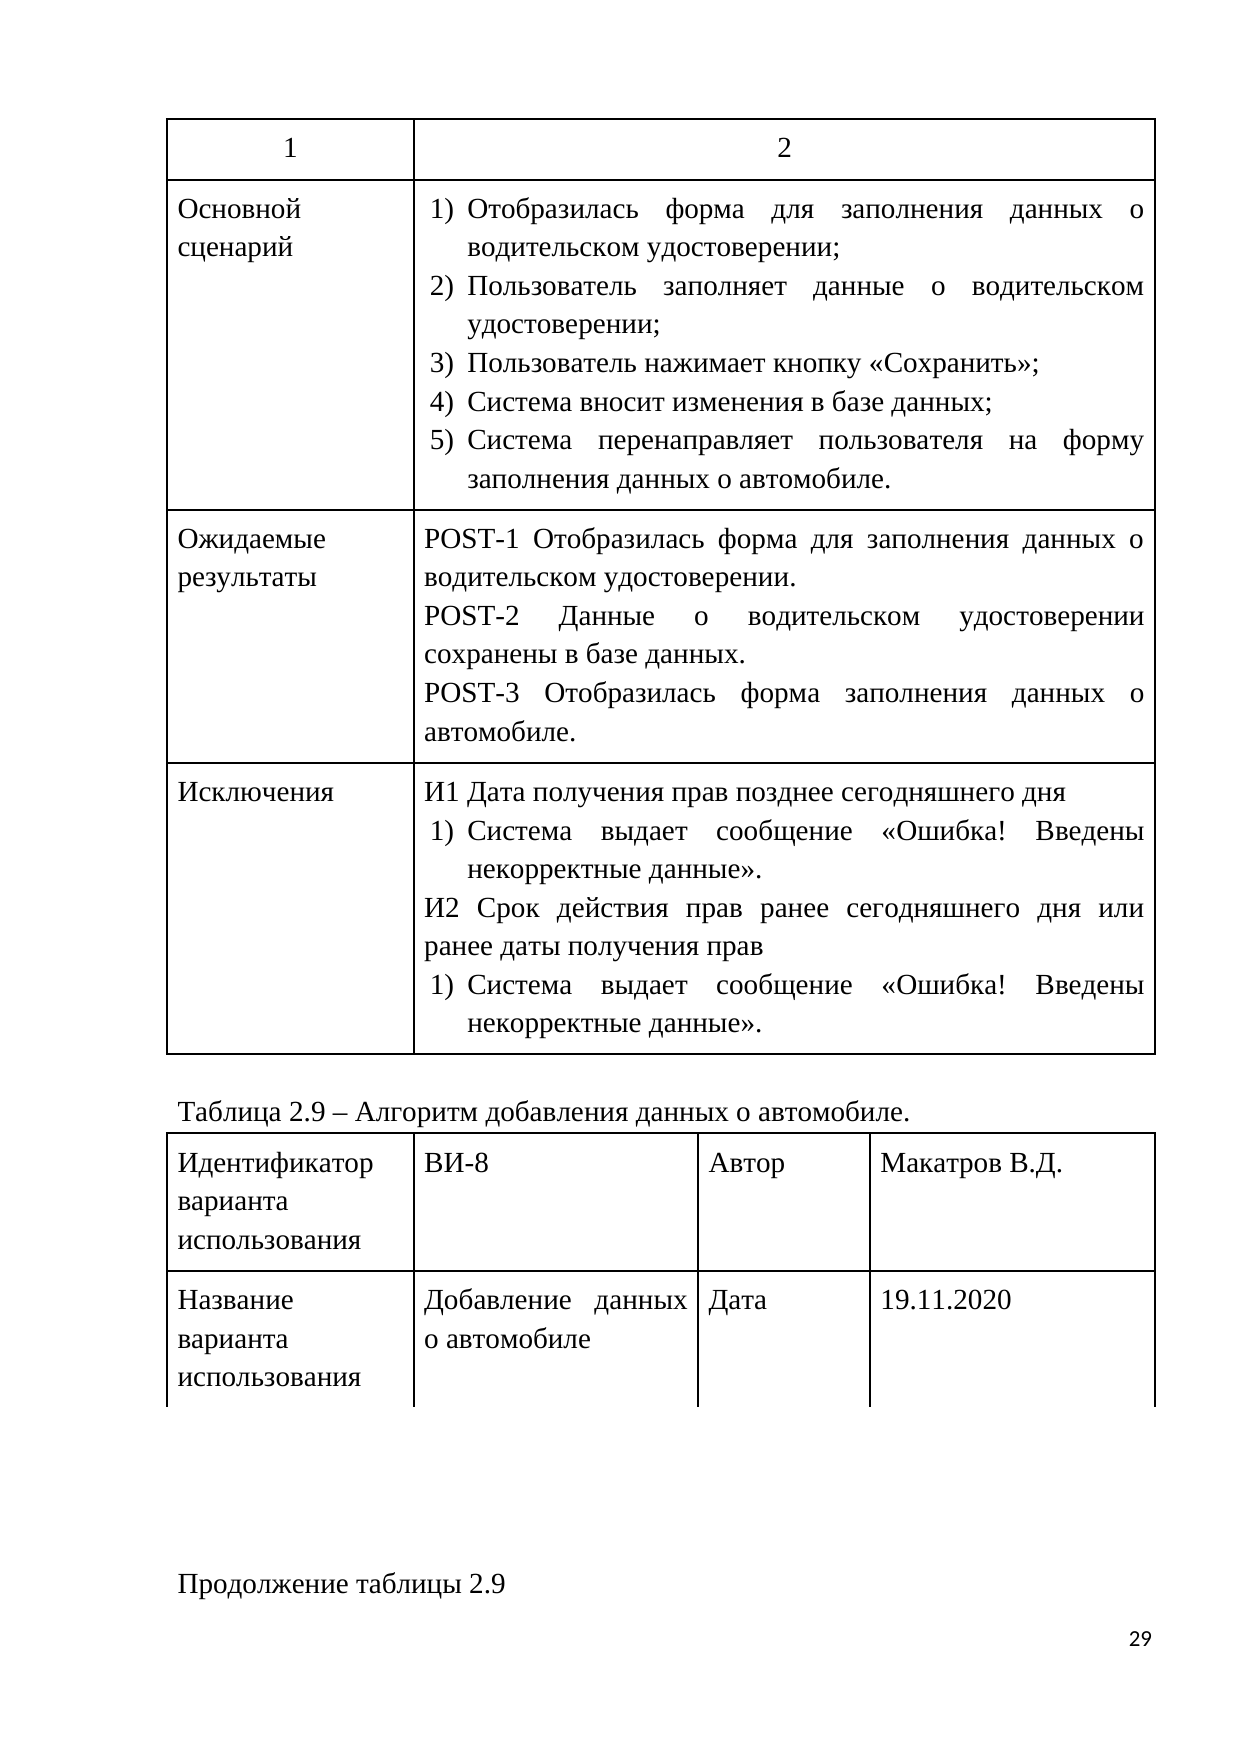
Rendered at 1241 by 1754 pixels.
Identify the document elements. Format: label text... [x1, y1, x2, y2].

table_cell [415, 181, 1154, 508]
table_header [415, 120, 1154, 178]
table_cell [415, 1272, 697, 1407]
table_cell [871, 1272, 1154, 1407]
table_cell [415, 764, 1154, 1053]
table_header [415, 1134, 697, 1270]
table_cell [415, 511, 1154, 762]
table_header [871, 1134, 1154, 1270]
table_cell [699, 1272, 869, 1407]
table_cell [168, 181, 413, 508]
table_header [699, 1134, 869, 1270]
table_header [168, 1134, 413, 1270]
text Таблица 2.9 – Алгоритм добавления данных о автомобиле. [177, 1094, 1152, 1127]
text Продолжение таблицы 2.9 [177, 1566, 1152, 1600]
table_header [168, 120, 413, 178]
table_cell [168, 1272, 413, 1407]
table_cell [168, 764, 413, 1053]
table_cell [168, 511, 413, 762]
